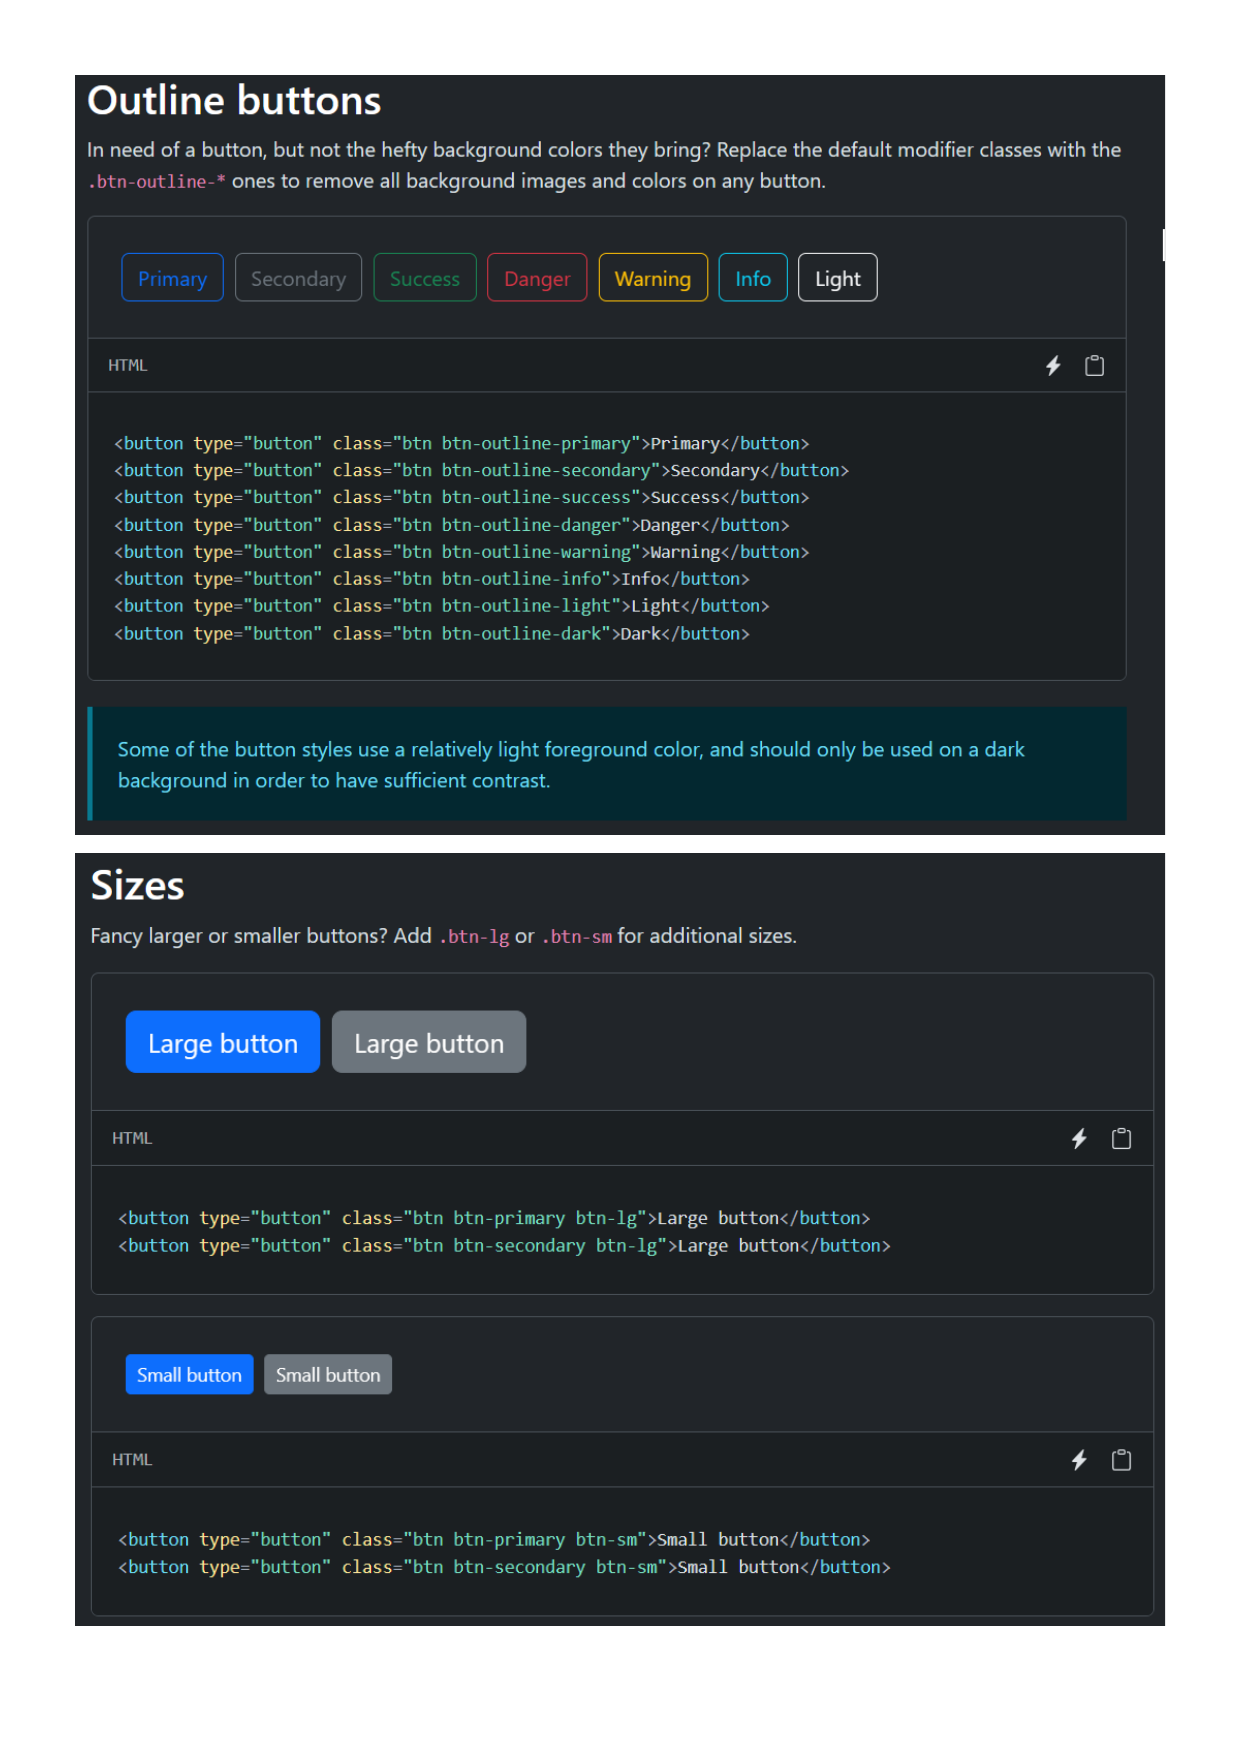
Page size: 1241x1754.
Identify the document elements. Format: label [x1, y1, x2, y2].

picture [75, 75, 1166, 835]
picture [75, 853, 1166, 1626]
